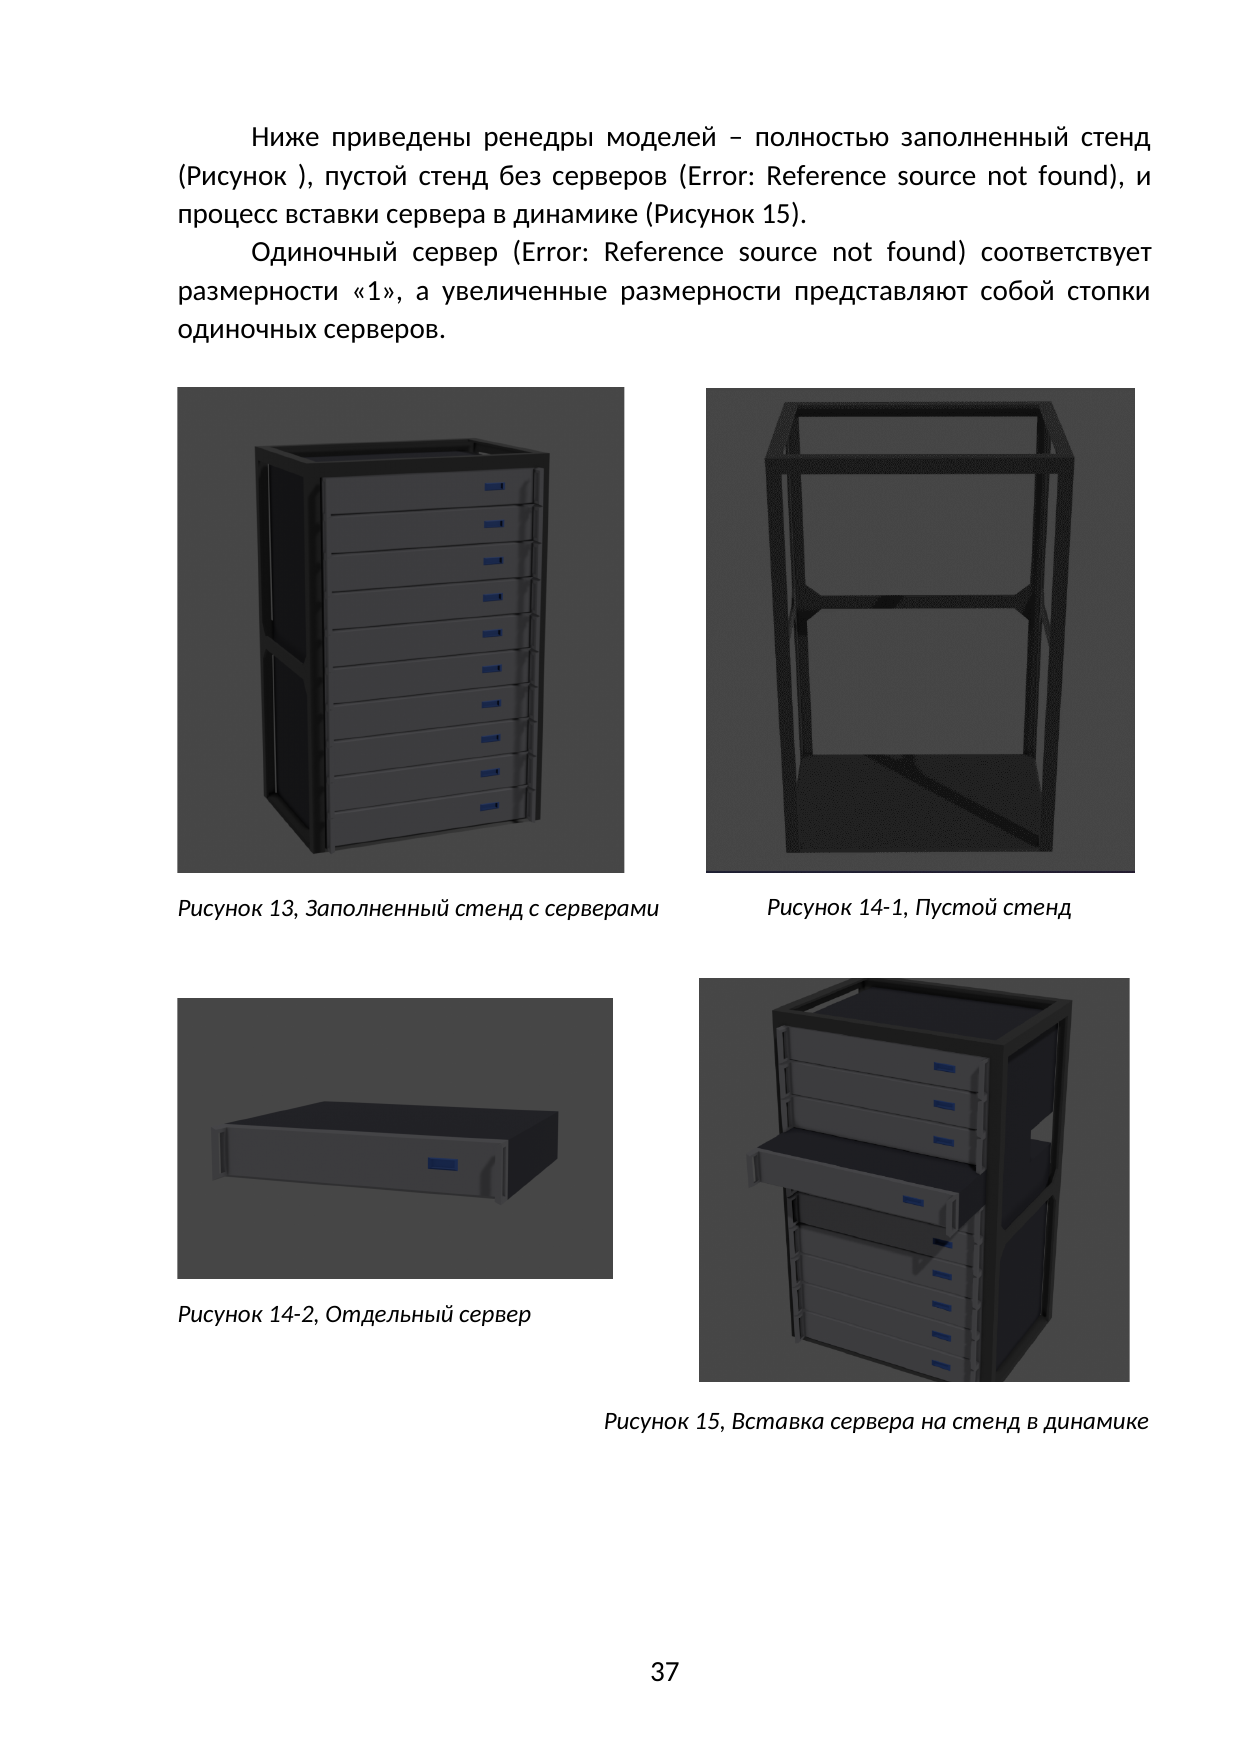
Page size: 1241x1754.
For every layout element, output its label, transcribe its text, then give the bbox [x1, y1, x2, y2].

picture [699, 978, 1130, 1298]
picture [177, 387, 625, 873]
text Рисунок 13, Заполненный стенд с серверами [177, 892, 1152, 923]
picture [706, 388, 1135, 873]
picture [177, 998, 613, 1279]
picture [699, 1329, 1130, 1382]
text Рисунок 14-2, Отдельный сервер [177, 1298, 1152, 1329]
text Рисунок 15, Вставка сервера на стенд в динамике [177, 1405, 1152, 1435]
